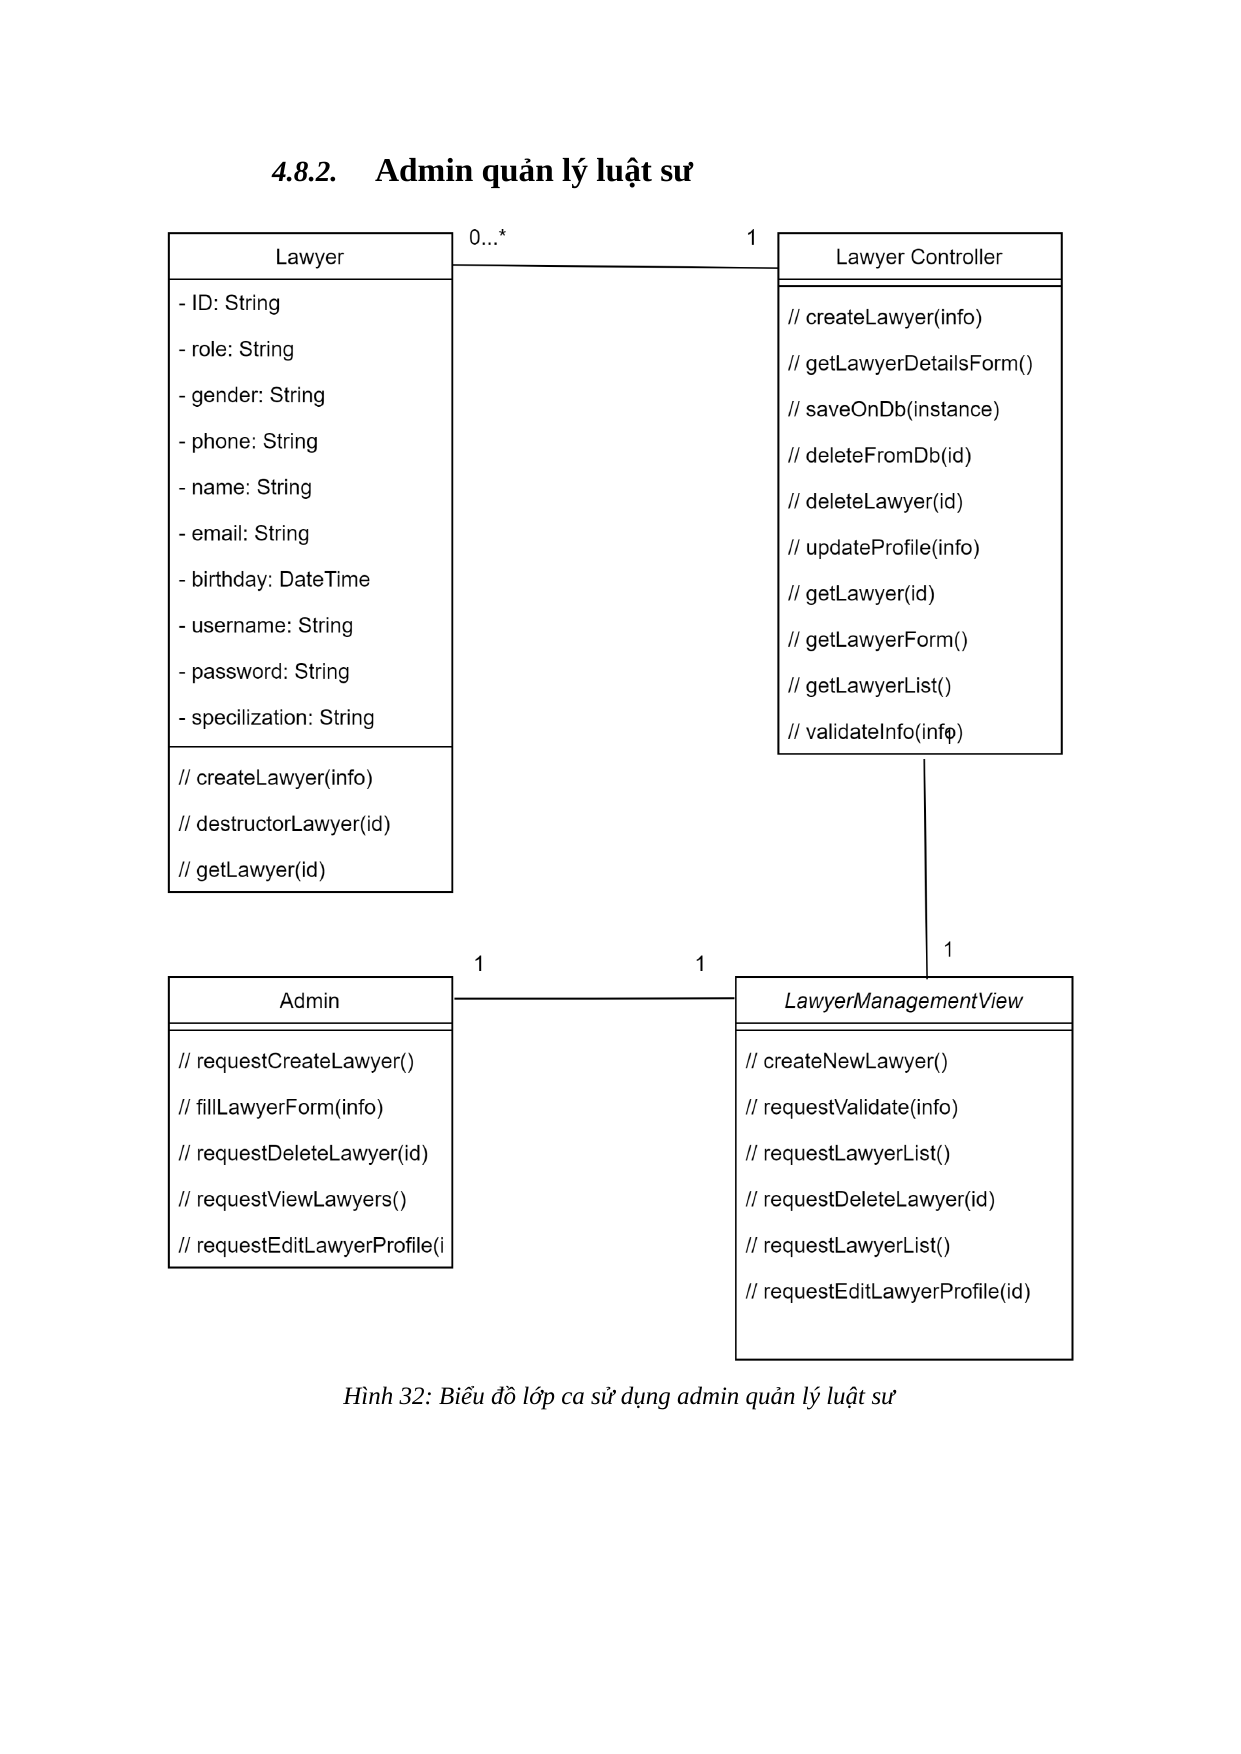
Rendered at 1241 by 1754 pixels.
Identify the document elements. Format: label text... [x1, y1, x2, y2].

subtitle Admin quản lý luật sư [337, 150, 1090, 188]
picture [150, 194, 1091, 1378]
text Hình 32: Biểu đồ lớp ca sử dụng admin quản lý luật sư [150, 1381, 1090, 1410]
